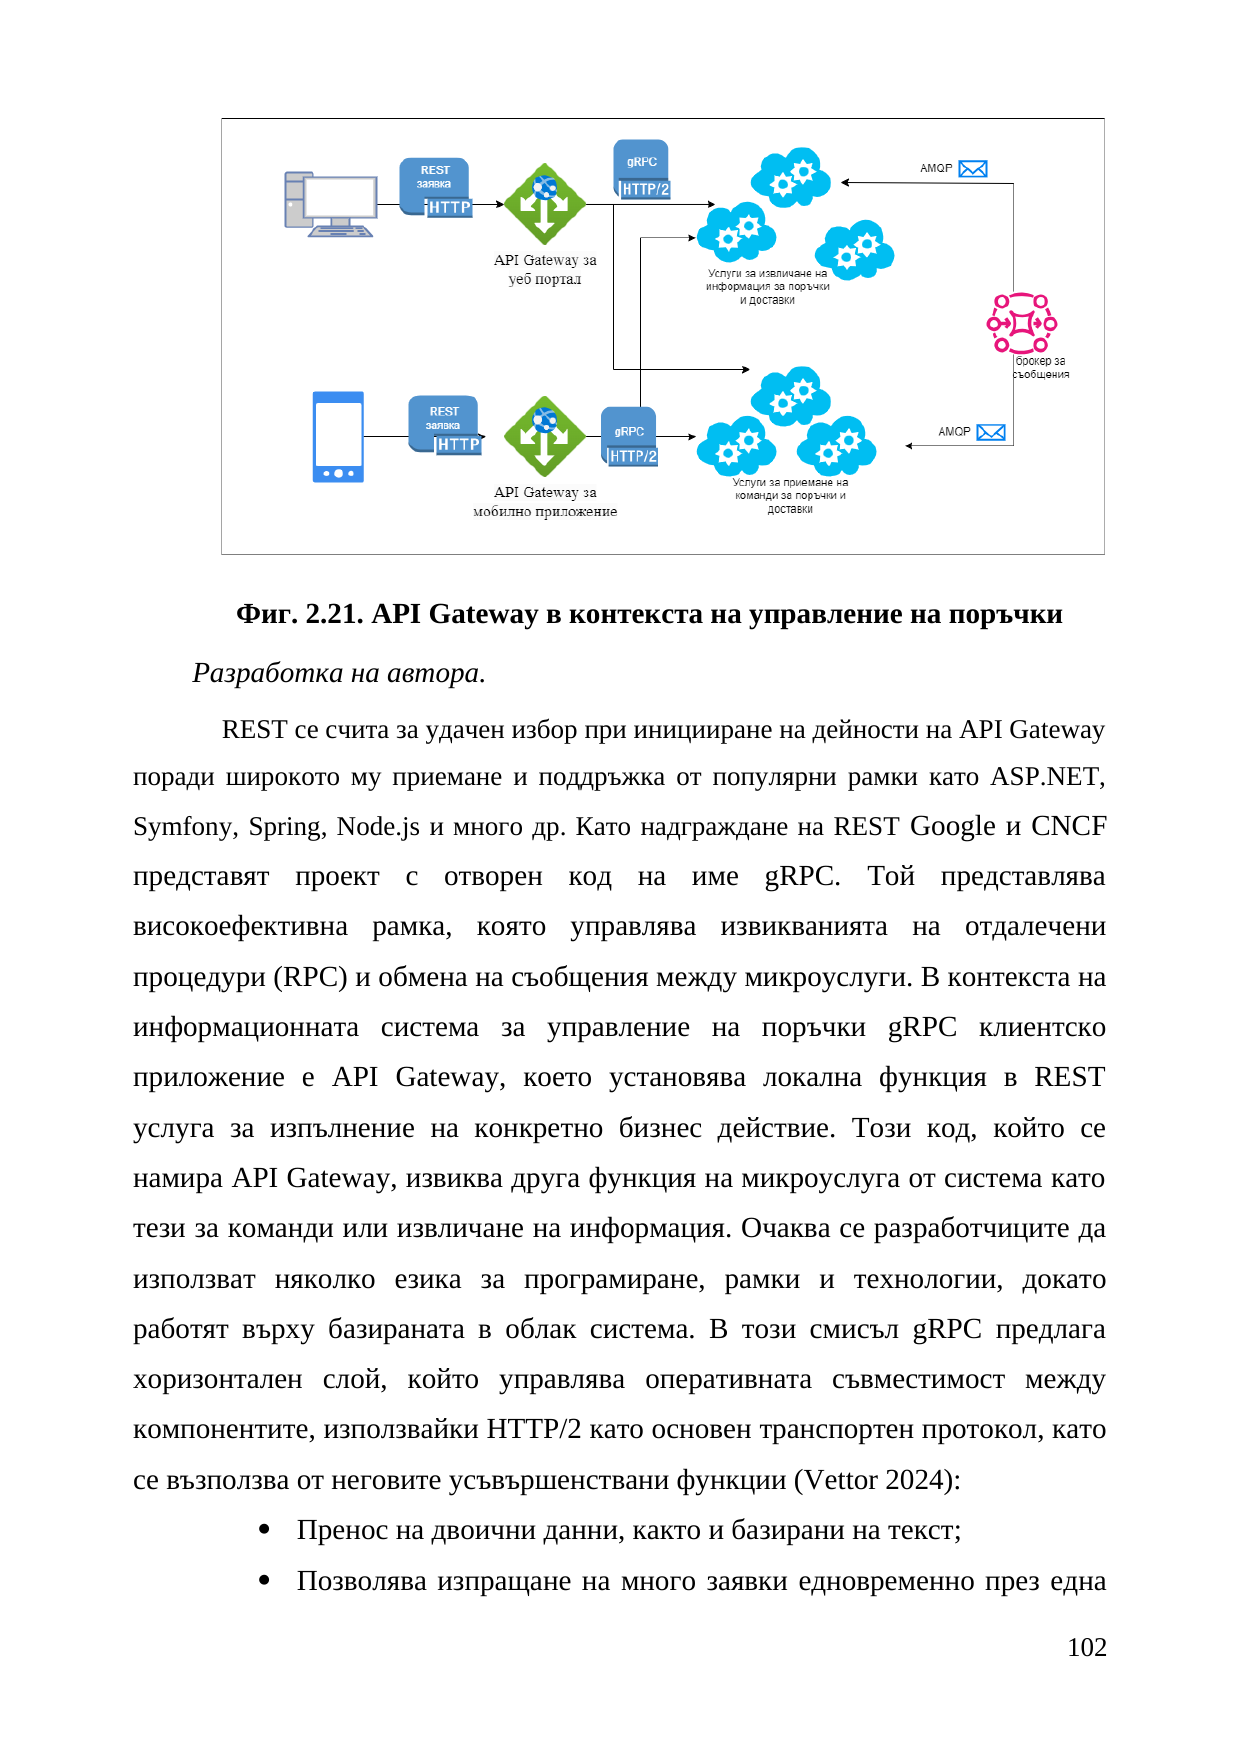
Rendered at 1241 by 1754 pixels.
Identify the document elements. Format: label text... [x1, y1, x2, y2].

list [259, 1563, 1107, 1596]
picture [221, 118, 1105, 555]
title Фиг. 2.21. API Gateway в контекста на управление на поръчки [133, 596, 1107, 630]
title Разработка на автора. [133, 655, 1107, 688]
list Пренос на двоични данни, както и базирани на текст; [259, 1512, 1107, 1546]
text REST се счита за удачен избор при иницииране на дейности на API Gateway поради широкото му приемане и поддръжка от популярни рамки като ASP.NET, Symfony, Spring, Node.js и много др. Като надграждане на REST Google и CNCF представят проект с отворен код на име gRPC. Той представлява високоефективна рамка, която управлява извикванията на отдалечени процедури (RPC) и обмена на съобщения между микроуслуги. В контекста на информационната система за управление на поръчки gRPC клиентско приложение е API Gateway, което установява локална функция в REST услуга за изпълнение на конкретно бизнес действие. Този код, който се намира API Gateway, извиква друга функция на микроуслуга от система като тези за команди или извличане на информация. Очаква се разработчиците да използват няколко езика за програмиране, рамки и технологии, докато работят върху базираната в облак система. В този смисъл gRPC предлага хоризонтален слой, който управлява оперативната съвместимост между компонентите, използвайки HTTP/2 като основен транспортен протокол, като се възползва от неговите усъвършенствани функции (Vettor 2024): [133, 713, 1107, 1496]
